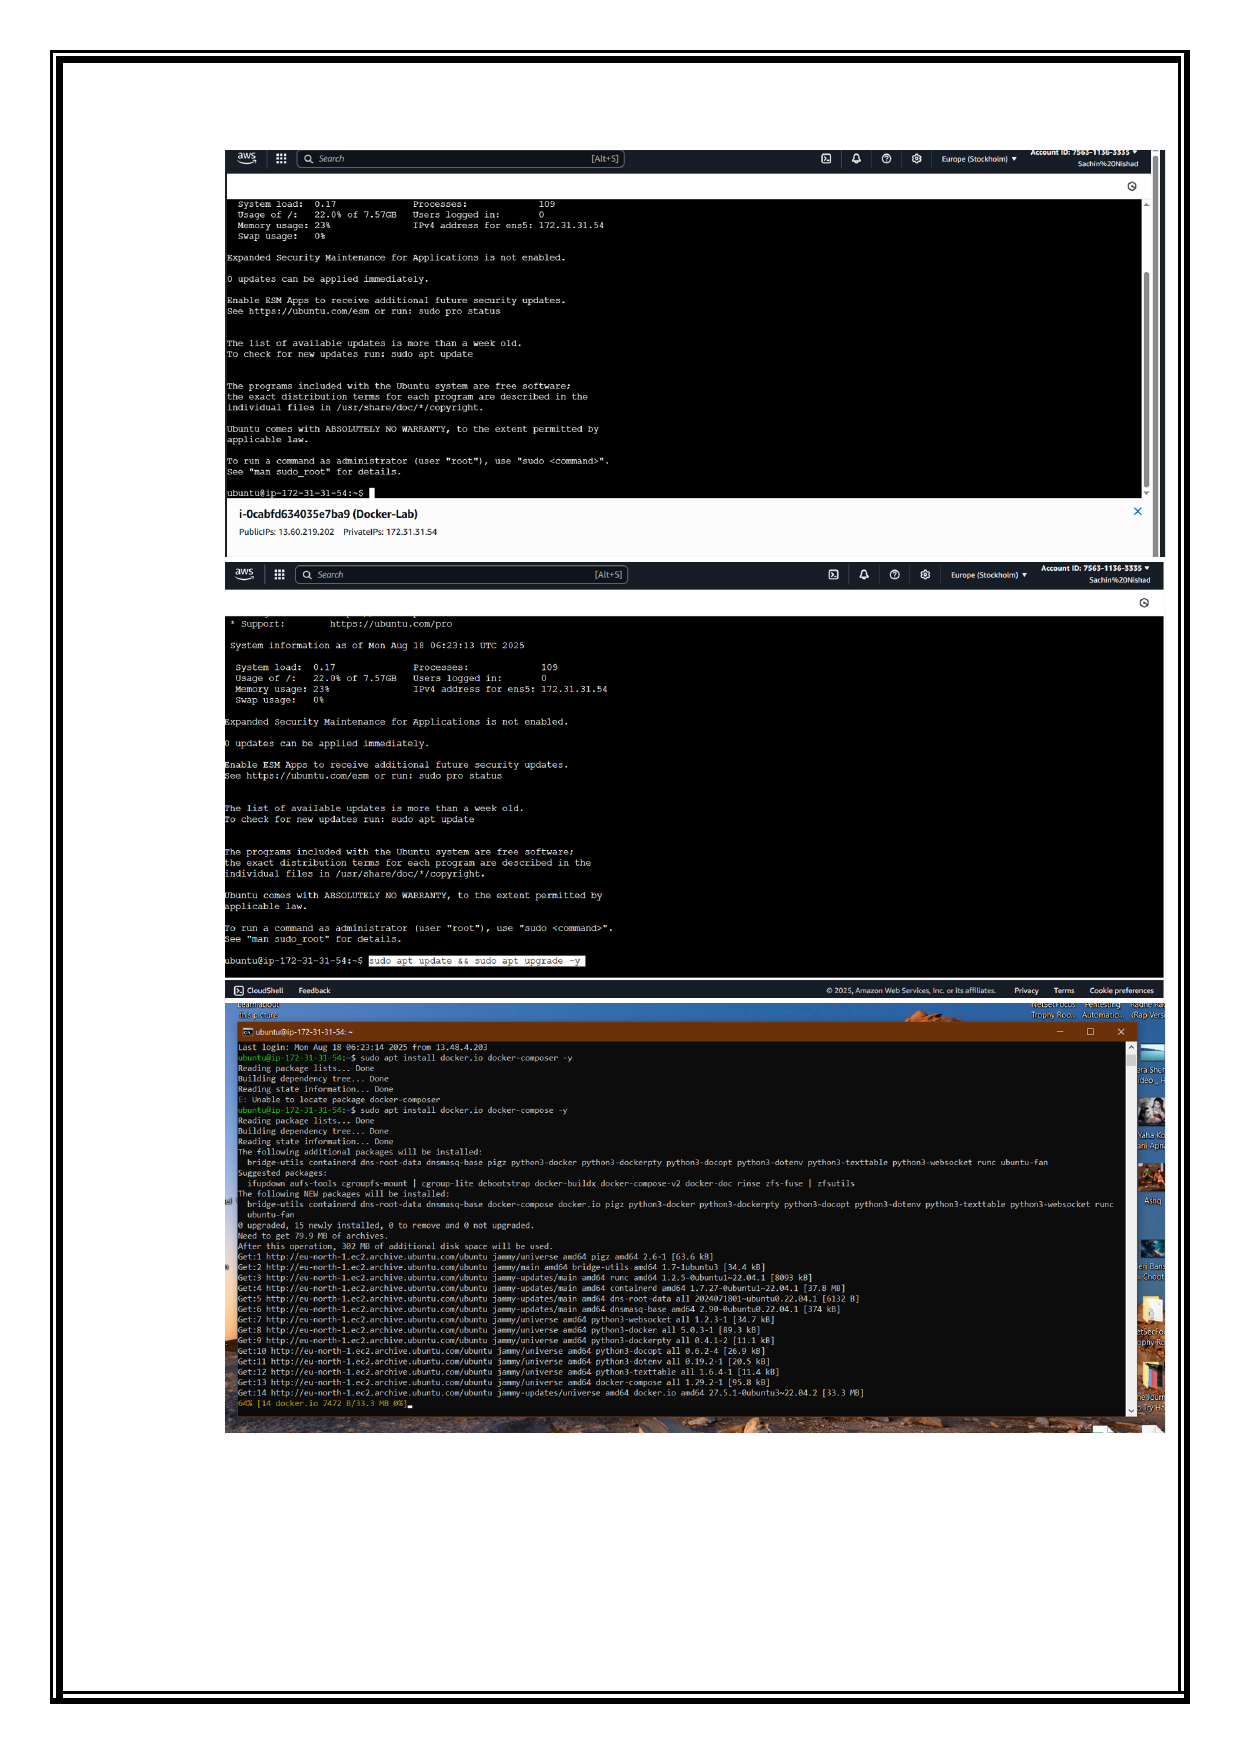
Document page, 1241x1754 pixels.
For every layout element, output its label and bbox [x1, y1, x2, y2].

picture [225, 562, 1166, 998]
picture [225, 150, 1166, 557]
picture [225, 1003, 1166, 1433]
